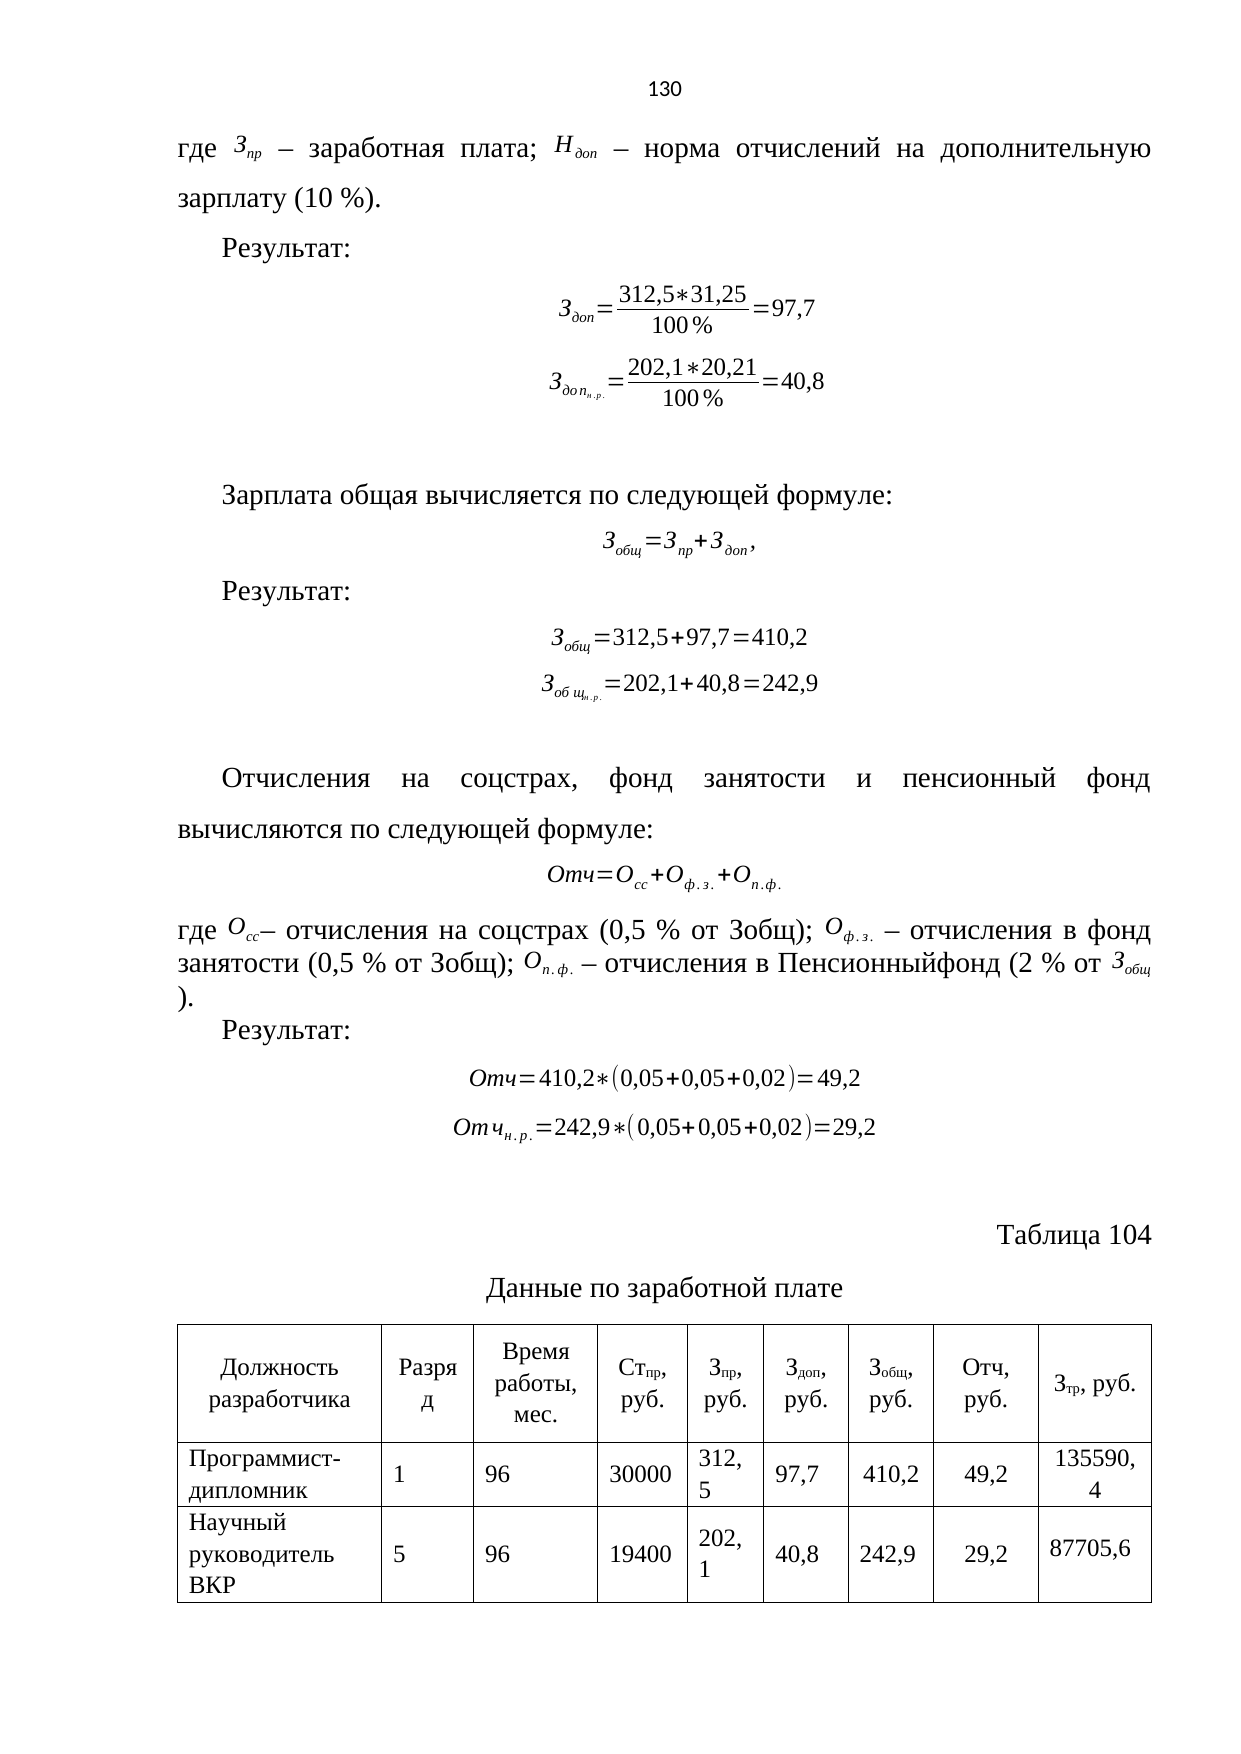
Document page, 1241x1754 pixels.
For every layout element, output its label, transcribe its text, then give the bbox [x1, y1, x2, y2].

text Данные по заработной плате [177, 1271, 1152, 1304]
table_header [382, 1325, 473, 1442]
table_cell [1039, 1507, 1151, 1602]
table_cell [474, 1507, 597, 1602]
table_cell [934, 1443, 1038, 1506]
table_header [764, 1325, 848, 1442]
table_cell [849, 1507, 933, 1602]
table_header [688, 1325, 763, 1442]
text Отчисления на соцстрах, фонд занятости и пенсионный фонд вычисляются по следующей формуле: [177, 761, 1152, 844]
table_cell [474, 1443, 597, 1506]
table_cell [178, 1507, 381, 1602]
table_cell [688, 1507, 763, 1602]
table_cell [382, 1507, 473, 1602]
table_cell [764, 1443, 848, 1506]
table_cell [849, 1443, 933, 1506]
text Результат: [177, 1012, 1152, 1046]
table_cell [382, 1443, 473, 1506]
text Результат: [177, 230, 1152, 264]
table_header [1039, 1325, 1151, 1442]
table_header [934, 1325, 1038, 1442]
text Результат: [177, 573, 1152, 607]
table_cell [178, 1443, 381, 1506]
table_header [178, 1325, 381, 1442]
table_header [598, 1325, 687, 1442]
text Таблица 104 [177, 1217, 1152, 1251]
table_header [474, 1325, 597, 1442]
text где – заработная плата; – норма отчислений на дополнительную зарплату (10 %). [177, 130, 1152, 214]
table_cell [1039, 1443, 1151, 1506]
text Зарплата общая вычисляется по следующей формуле: [177, 477, 1152, 510]
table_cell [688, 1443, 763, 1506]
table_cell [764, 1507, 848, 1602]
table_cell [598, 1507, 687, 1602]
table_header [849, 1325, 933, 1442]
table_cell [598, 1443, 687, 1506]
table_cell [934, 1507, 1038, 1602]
text где – отчисления на соцстрах (0,5 % от Зобщ); – отчисления в фонд занятости (0,5 % от Зобщ); – отчисления в Пенсионныйфонд (2 % от ). [177, 912, 1152, 1012]
